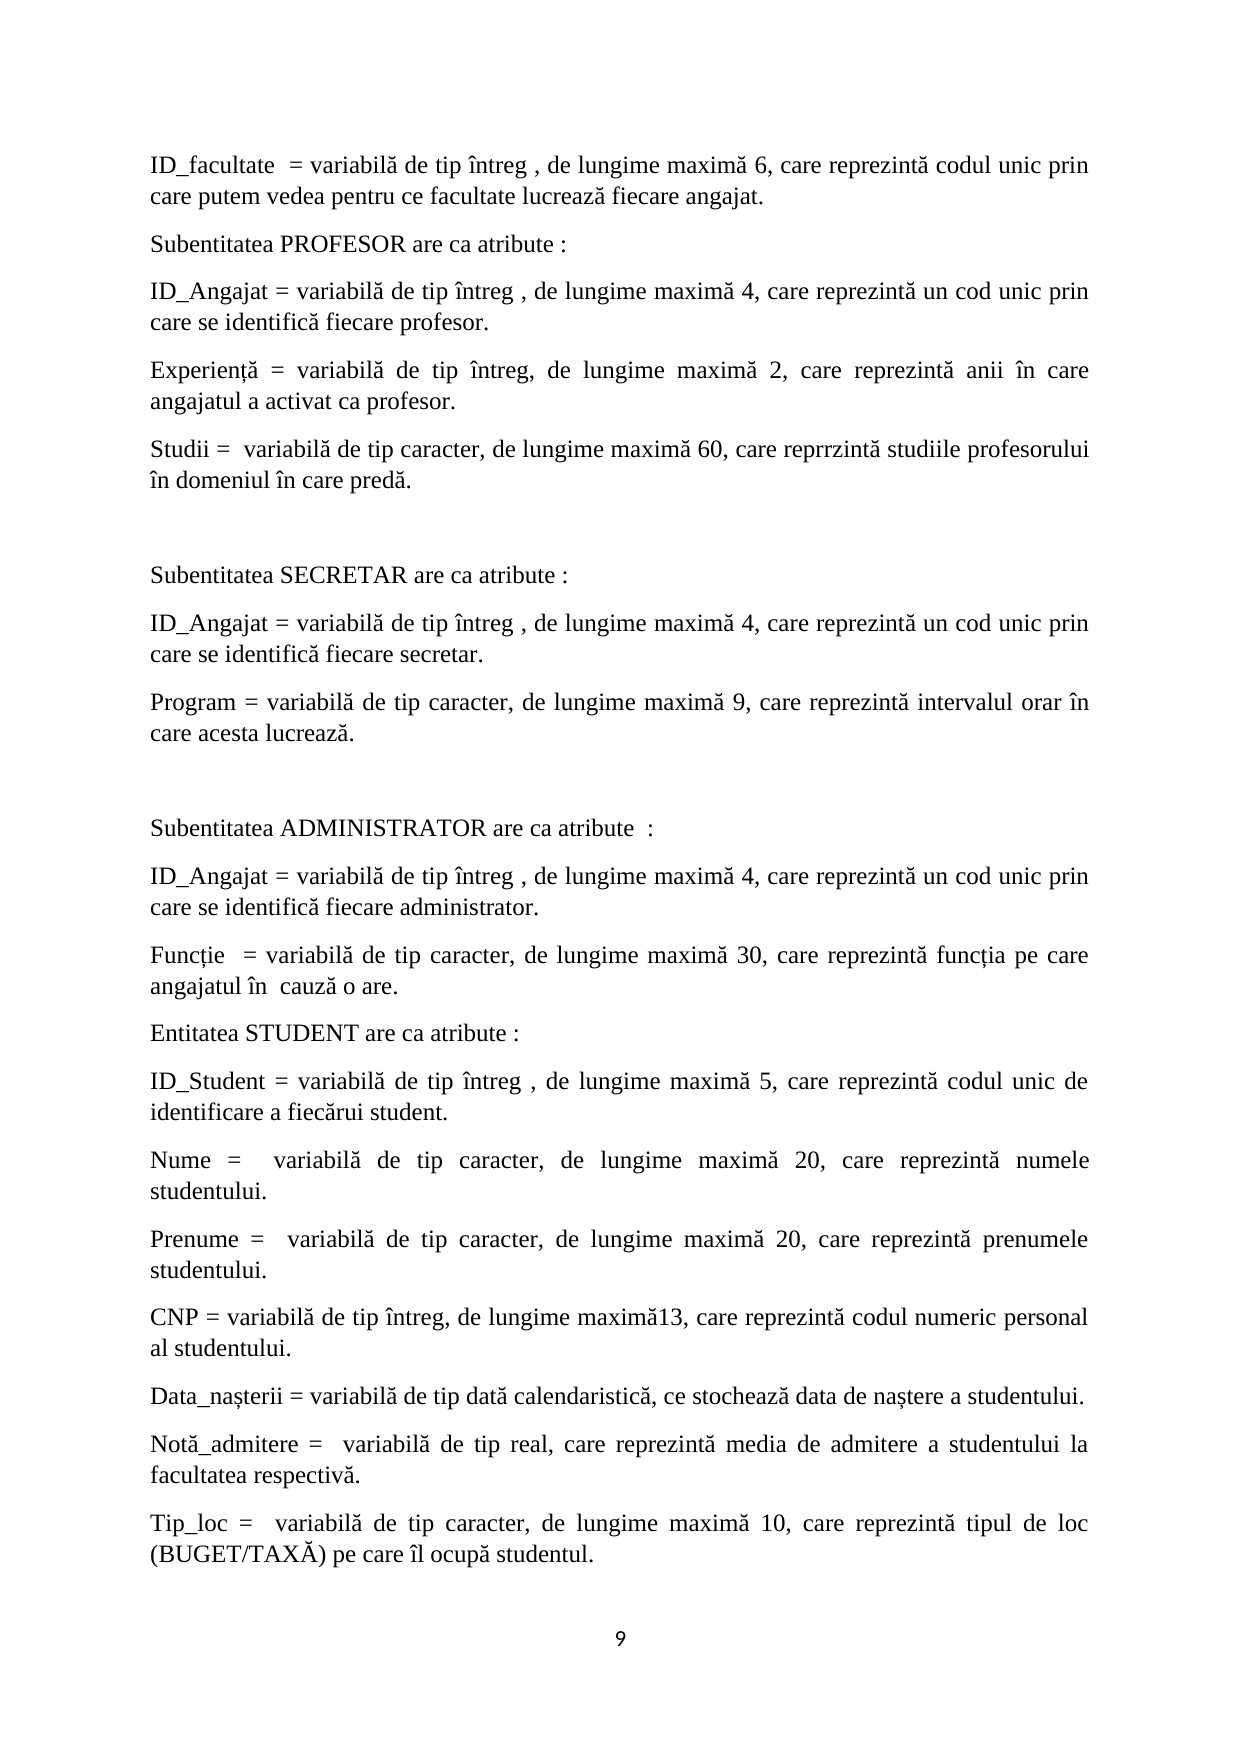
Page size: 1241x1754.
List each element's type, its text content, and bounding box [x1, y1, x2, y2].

text Subentitatea PROFESOR are ca atribute : [150, 229, 1090, 257]
text ID_Student = variabilă de tip întreg , de lungime maximă 5, care reprezintă codul unic de identificare a fiecărui student. [150, 1066, 1090, 1126]
text Tip_loc = variabilă de tip caracter, de lungime maximă 10, care reprezintă tipul de loc (BUGET/TAXĂ) pe care îl ocupă studentul. [150, 1508, 1090, 1567]
text Prenume = variabilă de tip caracter, de lungime maximă 20, care reprezintă prenumele studentului. [150, 1224, 1090, 1283]
text ID_Angajat = variabilă de tip întreg , de lungime maximă 4, care reprezintă un cod unic prin care se identifică fiecare administrator. [150, 861, 1090, 921]
text Program = variabilă de tip caracter, de lungime maximă 9, care reprezintă intervalul orar în care acesta lucrează. [150, 687, 1090, 747]
text Experiență = variabilă de tip întreg, de lungime maximă 2, care reprezintă anii în care angajatul a activat ca profesor. [150, 355, 1090, 415]
text Funcție = variabilă de tip caracter, de lungime maximă 30, care reprezintă funcția pe care angajatul în cauză o are. [150, 940, 1090, 999]
text ID_Angajat = variabilă de tip întreg , de lungime maximă 4, care reprezintă un cod unic prin care se identifică fiecare profesor. [150, 276, 1090, 336]
text Subentitatea SECRETAR are ca atribute : [150, 560, 1090, 589]
text CNP = variabilă de tip întreg, de lungime maximă13, care reprezintă codul numeric personal al studentului. [150, 1302, 1090, 1362]
text Entitatea STUDENT are ca atribute : [150, 1018, 1090, 1047]
text ID_facultate = variabilă de tip întreg , de lungime maximă 6, care reprezintă codul unic prin care putem vedea pentru ce facultate lucrează fiecare angajat. [150, 150, 1090, 210]
text ID_Angajat = variabilă de tip întreg , de lungime maximă 4, care reprezintă un cod unic prin care se identifică fiecare secretar. [150, 608, 1090, 668]
text Notă_admitere = variabilă de tip real, care reprezintă media de admitere a studentului la facultatea respectivă. [150, 1429, 1090, 1489]
text Data_nașterii = variabilă de tip dată calendaristică, ce stochează data de naștere a studentului. [150, 1381, 1090, 1410]
text Studii = variabilă de tip caracter, de lungime maximă 60, care reprrzintă studiile profesorului în domeniul în care predă. [150, 434, 1090, 494]
text Nume = variabilă de tip caracter, de lungime maximă 20, care reprezintă numele studentului. [150, 1145, 1090, 1205]
text Subentitatea ADMINISTRATOR are ca atribute : [150, 813, 1090, 842]
